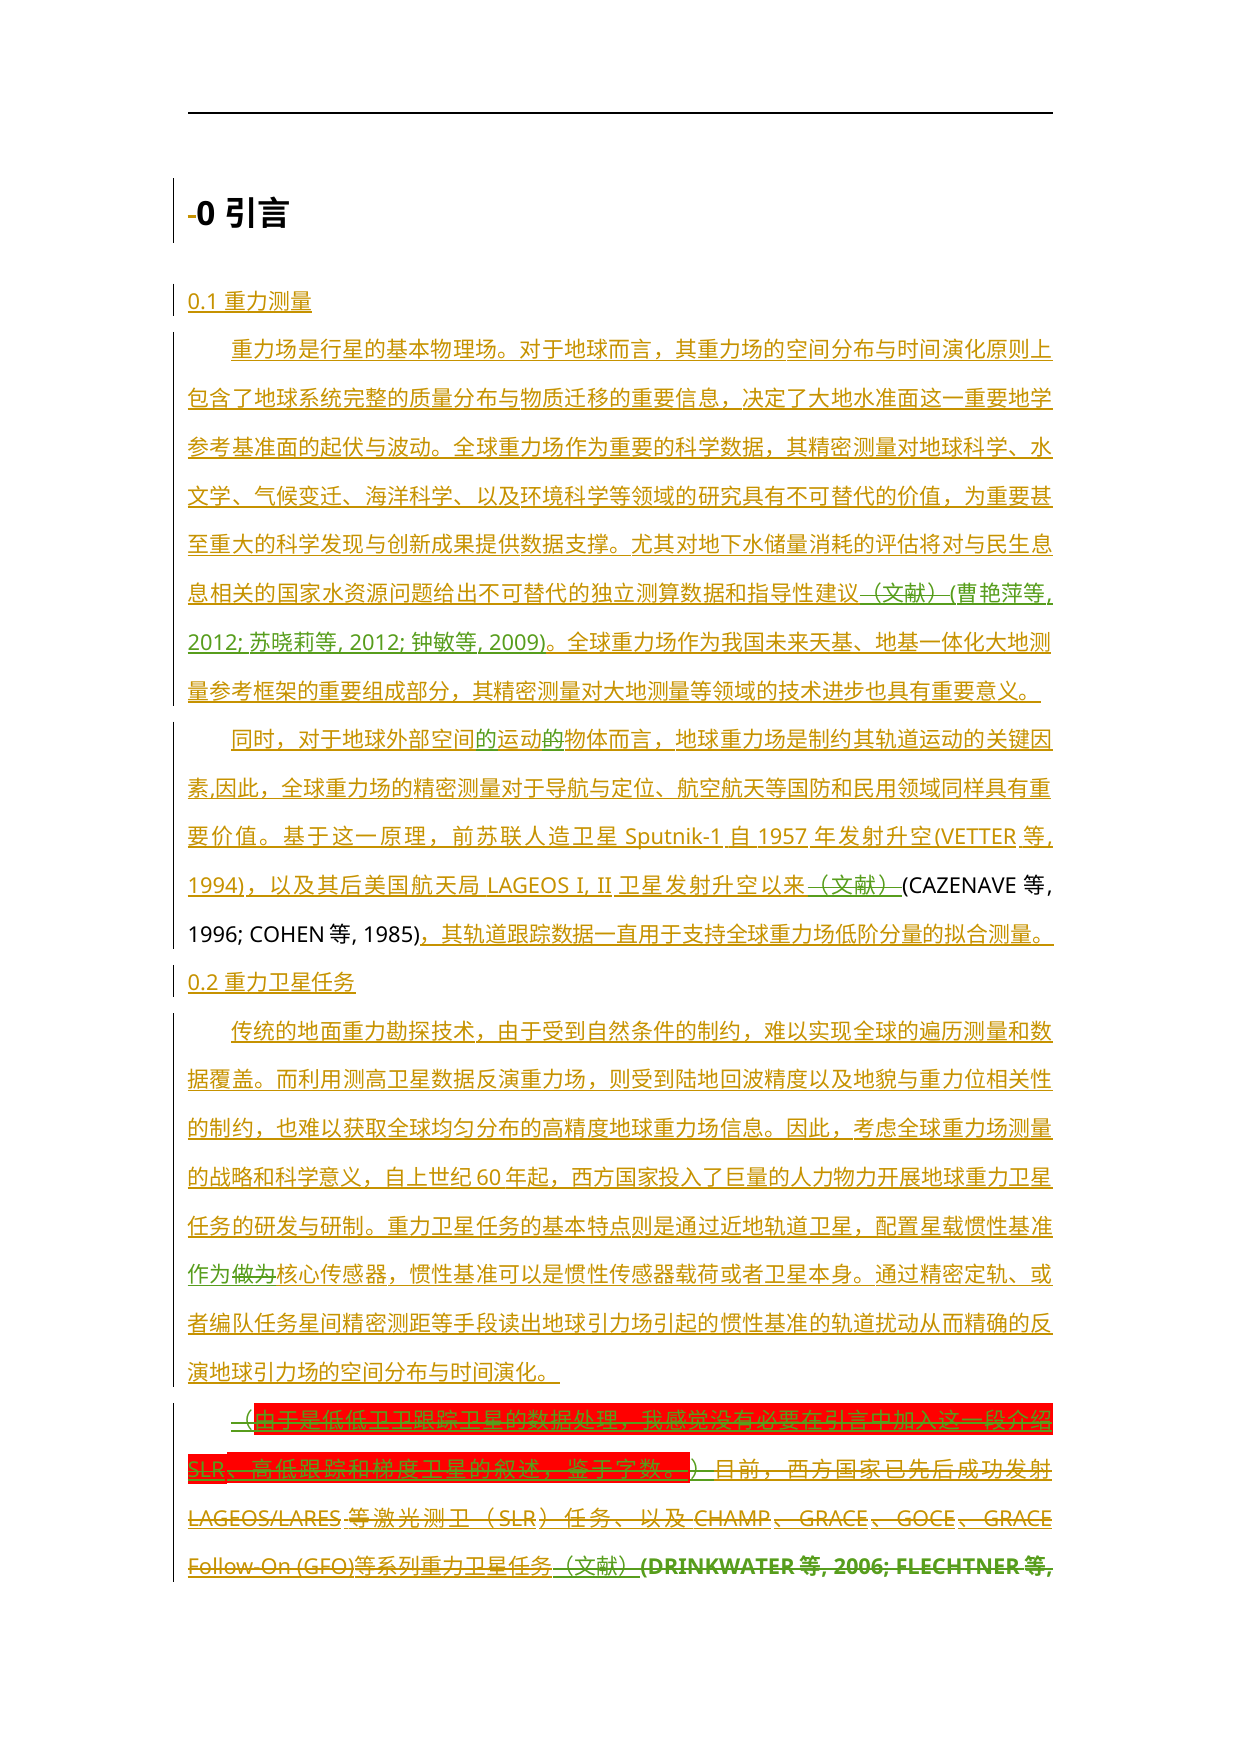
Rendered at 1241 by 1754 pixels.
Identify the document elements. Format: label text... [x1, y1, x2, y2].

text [187, 1403, 1053, 1568]
text (CAZENAVE等, 1996; COHEN等, 1985) [187, 722, 1053, 949]
text 0 引言 [187, 178, 1031, 243]
